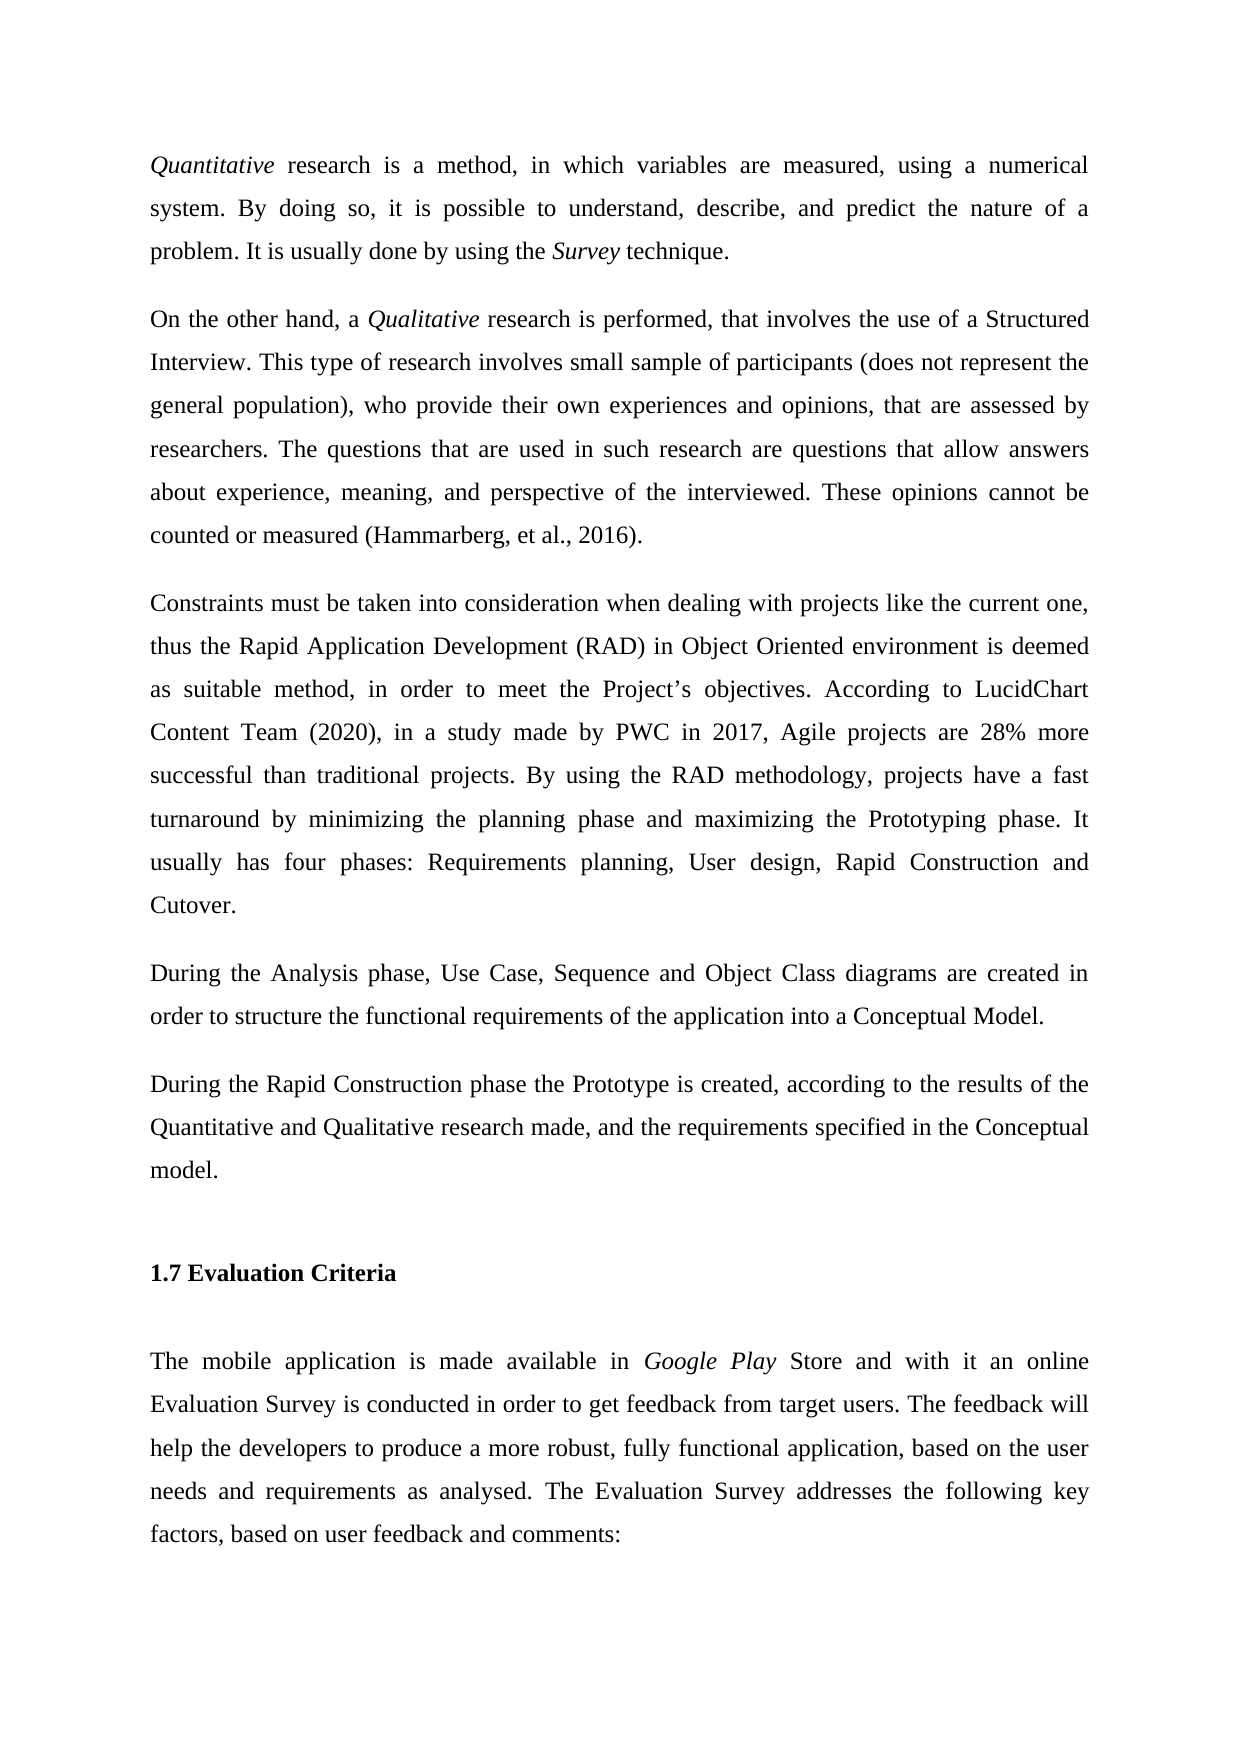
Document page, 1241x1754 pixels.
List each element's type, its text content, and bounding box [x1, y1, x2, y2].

text The mobile application is made available in Google Play Store and with it an online Evaluation Survey is conducted in order to get feedback from target users. The feedback will help the developers to produce a more robust, fully functional application, based on the user needs and requirements as analysed. The Evaluation Survey addresses the following key factors, based on user feedback and comments: [150, 1346, 1090, 1548]
subtitle 1.7 Evaluation Criteria [150, 1258, 1090, 1287]
text During the Analysis phase, Use Case, Sequence and Object Class diagrams are created in order to structure the functional requirements of the application into a Conceptual Model. [150, 958, 1090, 1030]
text During the Rapid Construction phase the Prototype is created, according to the results of the Quantitative and Qualitative research made, and the requirements specified in the Conceptual model. [150, 1069, 1090, 1184]
text On the other hand, a Qualitative research is performed, that involves the use of a Structured Interview. This type of research involves small sample of participants (does not represent the general population), who provide their own experiences and opinions, that are assessed by researchers. The questions that are used in such research are questions that allow answers about experience, meaning, and perspective of the interviewed. These opinions cannot be counted or measured . [150, 304, 1090, 549]
text Constraints must be taken into consideration when dealing with projects like the current one, thus the Rapid Application Development (RAD) in Object Oriented environment is deemed as suitable method, in order to meet the Project’s objectives. According to LucidChart Content Team (2020), in a study made by PWC in 2017, Agile projects are 28% more successful than traditional projects. By using the RAD methodology, projects have a fast turnaround by minimizing the planning phase and maximizing the Prototyping phase. It usually has four phases: Requirements planning, User design, Rapid Construction and Cutover. [150, 588, 1090, 919]
text Quantitative research is a method, in which variables are measured, using a numerical system. By doing so, it is possible to understand, describe, and predict the nature of a problem. It is usually done by using the Survey technique. [150, 150, 1090, 265]
